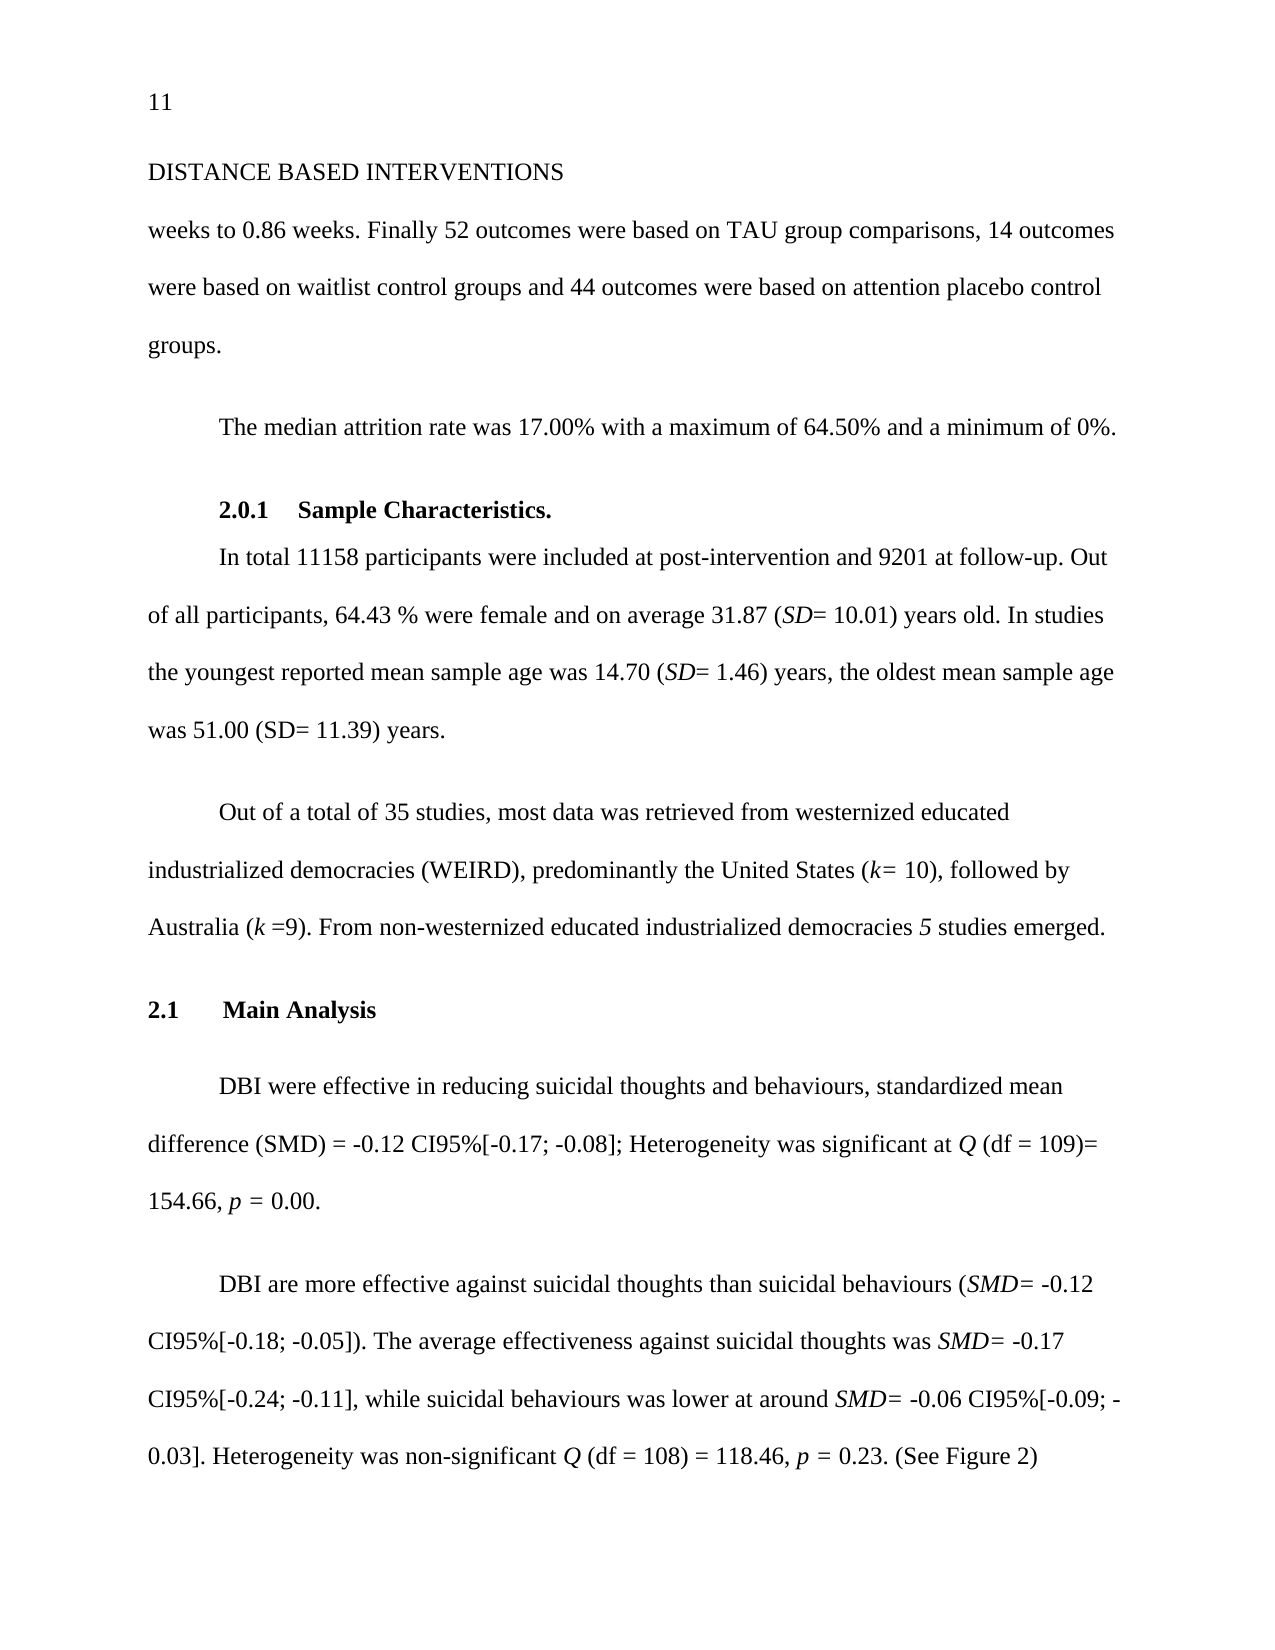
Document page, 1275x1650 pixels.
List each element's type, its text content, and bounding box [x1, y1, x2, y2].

subtitle 2.0.1 Sample Characteristics. [148, 495, 1127, 524]
text The median attrition rate was 17.00% with a maximum of 64.50% and a minimum of 0%. [148, 412, 1127, 441]
text DBI are more effective against suicidal thoughts than suicidal behaviours (SMD= -0.12 CI95%[-0.18; -0.05]). The average effectiveness against suicidal thoughts was SMD= -0.17 CI95%[-0.24; -0.11], while suicidal behaviours was lower at around SMD= -0.06 CI95%[-0.09; -0.03]. Heterogeneity was non-significant Q (df = 108) = 118.46, p = 0.23. (See Figure 2) [148, 1269, 1127, 1470]
subtitle 2.1 Main Analysis [148, 995, 1127, 1024]
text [148, 215, 1127, 359]
text DBI were effective in reducing suicidal thoughts and behaviours, standardized mean difference (SMD) = -0.12 CI95%[-0.17; -0.08]; Heterogeneity was significant at Q (df = 109)= 154.66, p = 0.00. [148, 1071, 1127, 1215]
text In total 11158 participants were included at post-intervention and 9201 at follow-up. Out of all participants, 64.43 % were female and on average 31.87 (SD= 10.01) years old. In studies the youngest reported mean sample age was 14.70 (SD= 1.46) years, the oldest mean sample age was 51.00 (SD= 11.39) years. [148, 542, 1127, 744]
text Out of a total of 35 studies, most data was retrieved from westernized educated industrialized democracies (WEIRD), predominantly the United States (k= 10), followed by Australia (k =9). From non-westernized educated industrialized democracies 5 studies emerged. [148, 797, 1127, 941]
